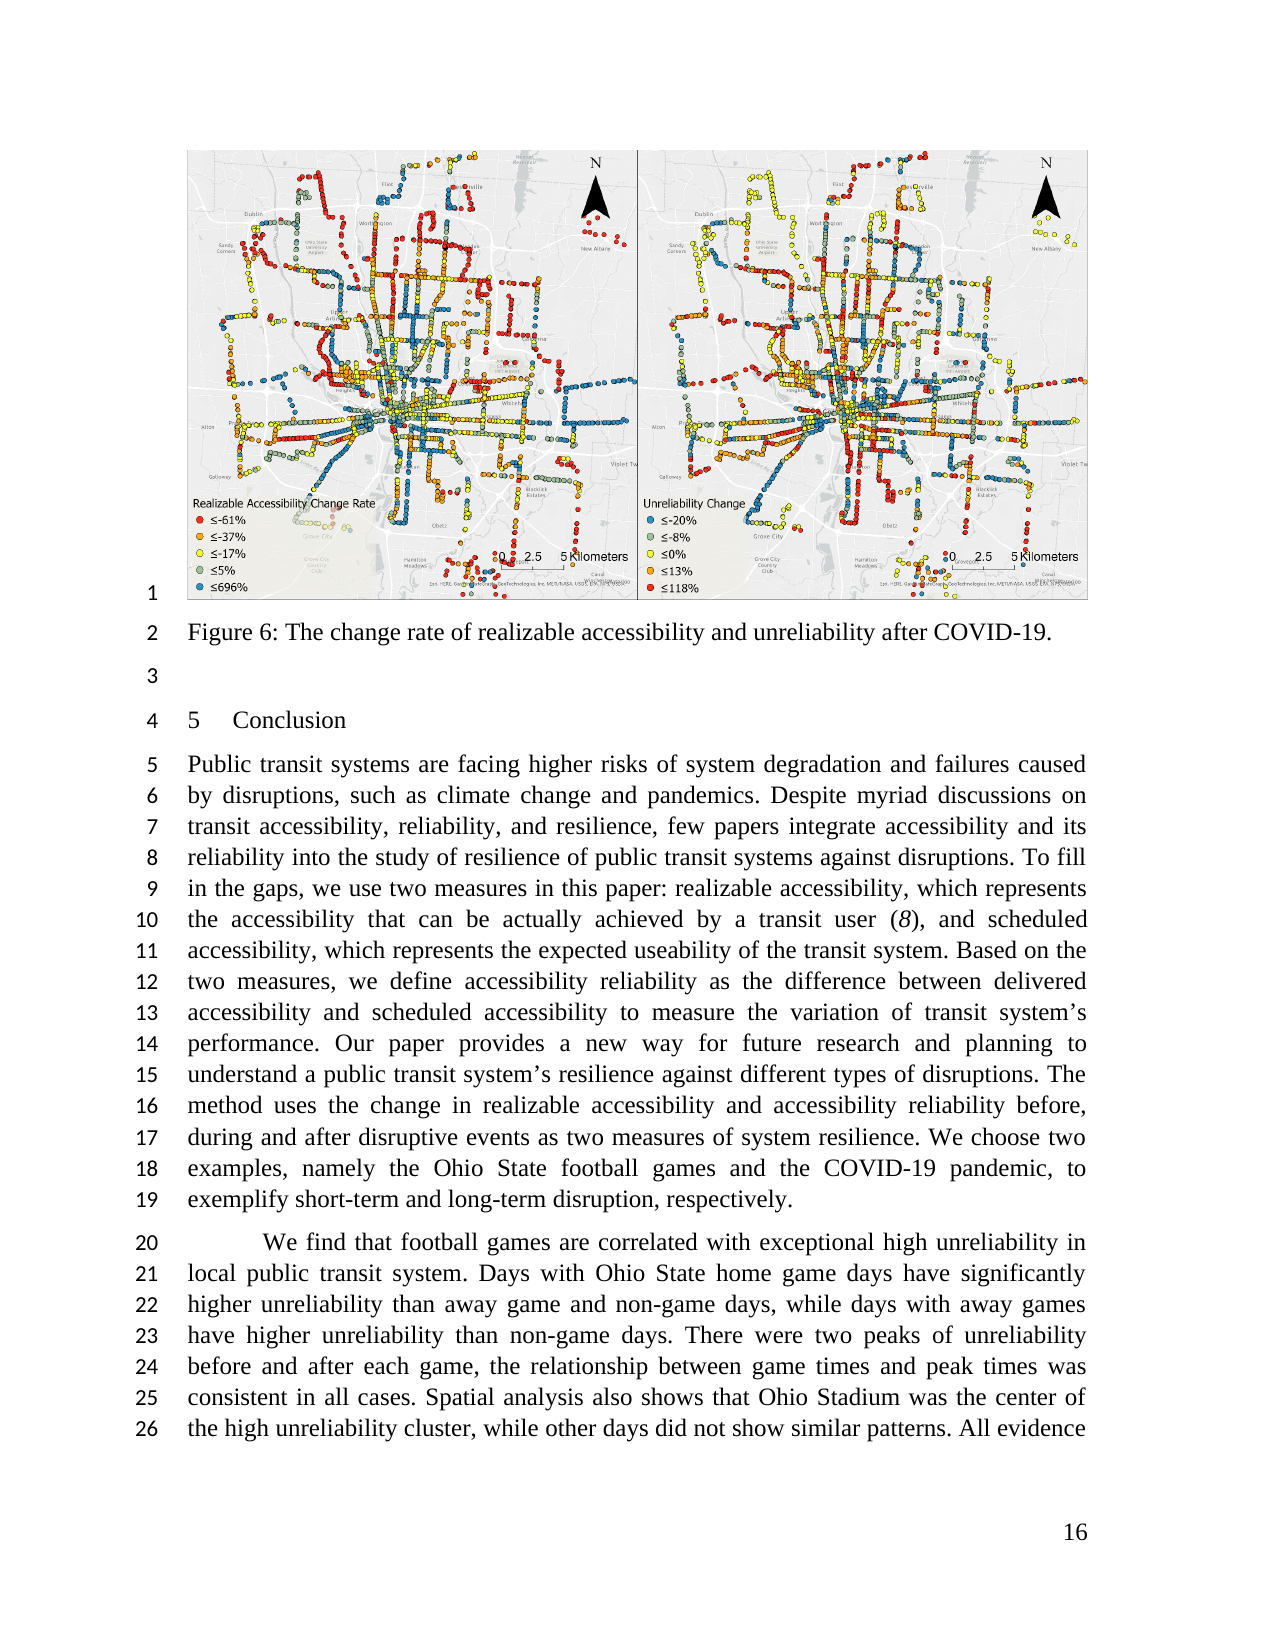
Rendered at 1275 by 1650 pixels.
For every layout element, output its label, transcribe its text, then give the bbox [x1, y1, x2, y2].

picture [187, 150, 1088, 600]
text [187, 1227, 1087, 1442]
subtitle Conclusion [187, 706, 1087, 734]
text Public transit systems are facing higher risks of system degradation and failures caused by disruptions, such as climate change and pandemics. Despite myriad discussions on transit accessibility, reliability, and resilience, few papers integrate accessibility and its reliability into the study of resilience of public transit systems against disruptions. To fill in the gaps, we use two measures in this paper: realizable accessibility, which represents the accessibility that can be actually achieved by a transit user (8), and scheduled accessibility, which represents the expected useability of the transit system. Based on the two measures, we define accessibility reliability as the difference between delivered accessibility and scheduled accessibility to measure the variation of transit system’s performance. Our paper provides a new way for future research and planning to understand a public transit system’s resilience against different types of disruptions. The method uses the change in realizable accessibility and accessibility reliability before, during and after disruptive events as two measures of system resilience. We choose two examples, namely the Ohio State football games and the COVID-19 pandemic, to exemplify short-term and long-term disruption, respectively. [187, 749, 1087, 1212]
